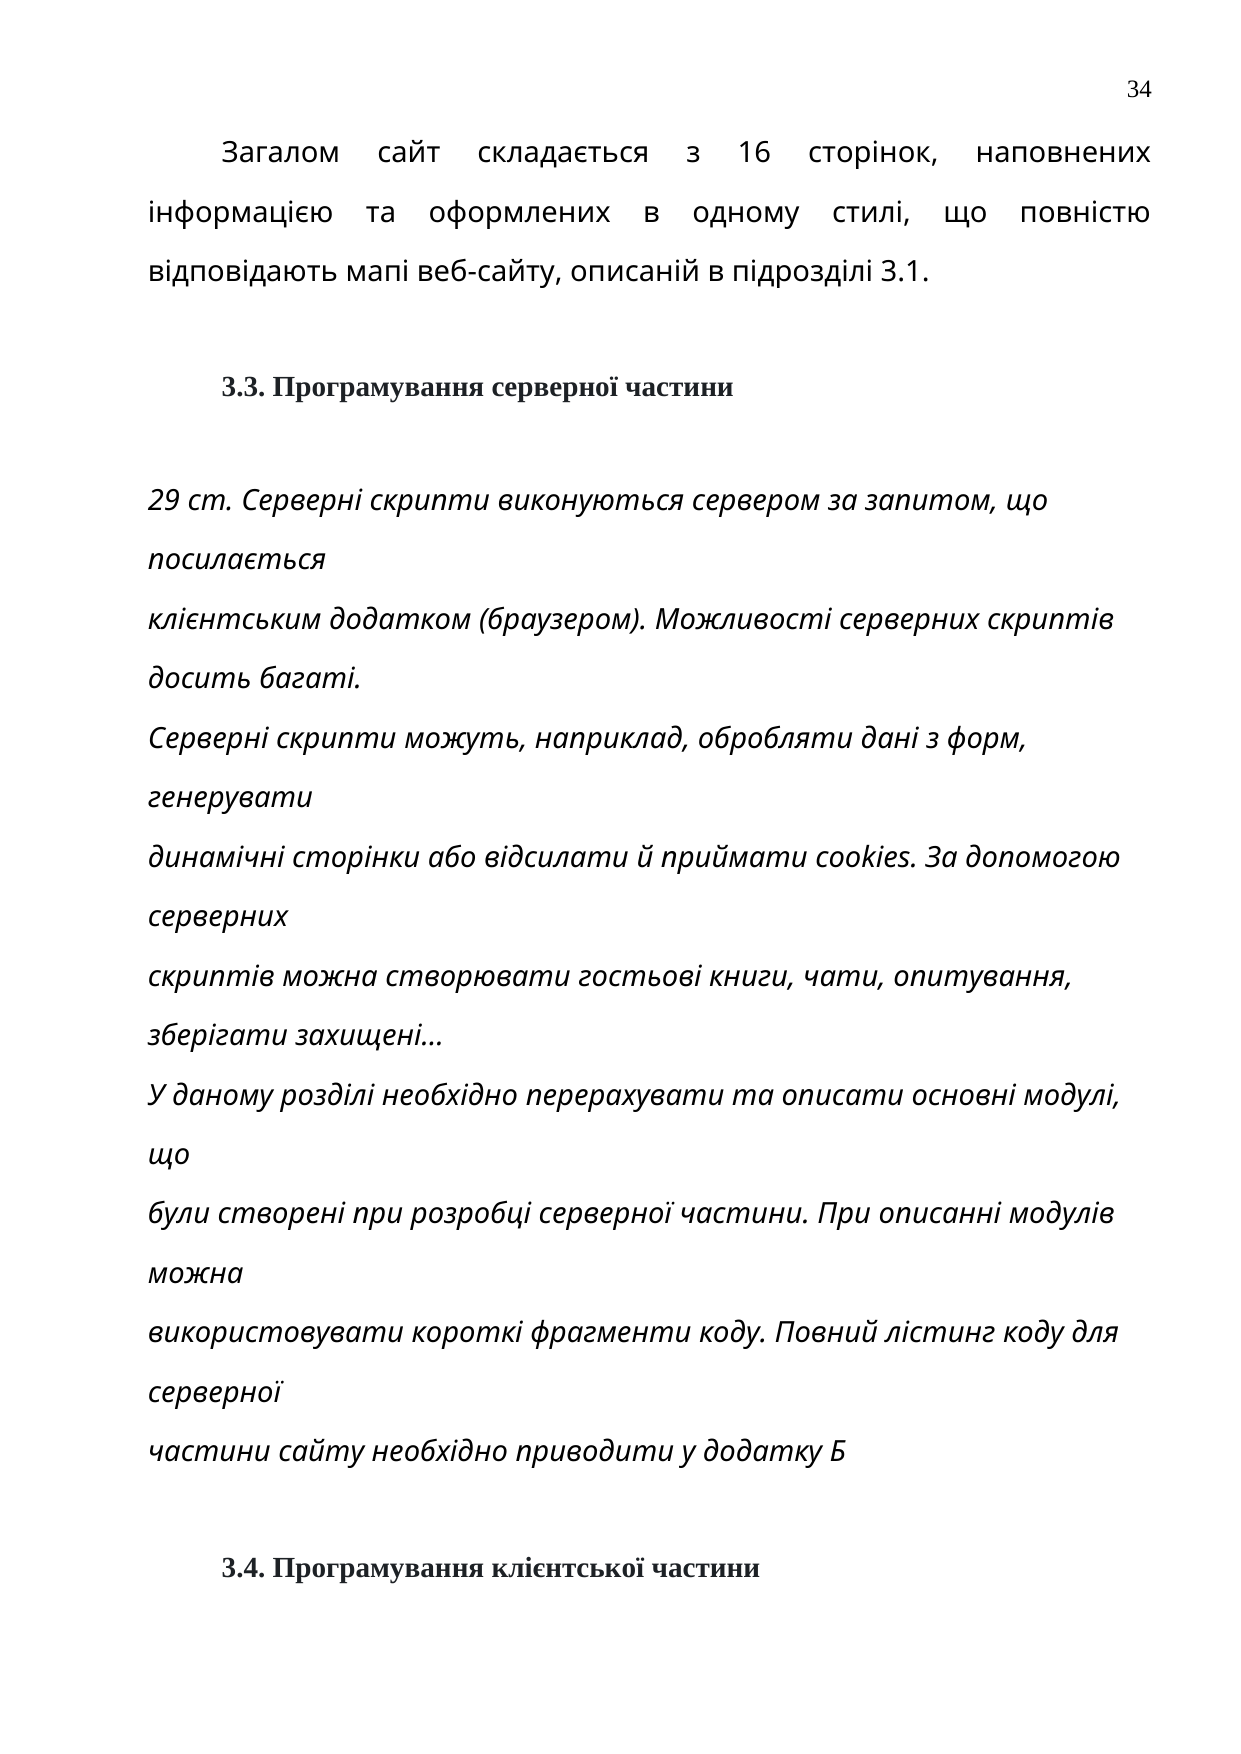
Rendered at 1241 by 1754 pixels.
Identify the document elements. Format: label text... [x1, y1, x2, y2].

text 3.4. Програмування клієнтської частини [148, 1550, 1152, 1583]
text У даному розділі необхідно перерахувати та описати основні модулі, що були створені при розробці серверної частини. При описанні модулів можна використовувати короткі фрагменти коду. Повний лістинг коду для серверної частини сайту необхідно приводити у додатку Б [148, 1074, 1152, 1470]
text 29 ст. Серверні скрипти виконуються сервером за запитом, що посилається клієнтським додатком (браузером). Можливості серверних скриптів досить багаті. Серверні скрипти можуть, наприклад, обробляти дані з форм, генерувати динамічні сторінки або відсилати й приймати cookies. За допомогою серверних скриптів можна створювати гостьові книги, чати, опитування, зберігати захищені… [148, 479, 1152, 1054]
text Загалом сайт складається з 16 сторінок, наповнених інформацією та оформлених в одному стилі, що повністю відповідають мапі веб-сайту, описаній в підрозділі 3.1. [148, 131, 1152, 290]
text 3.3. Програмування серверної частини [148, 369, 1152, 403]
